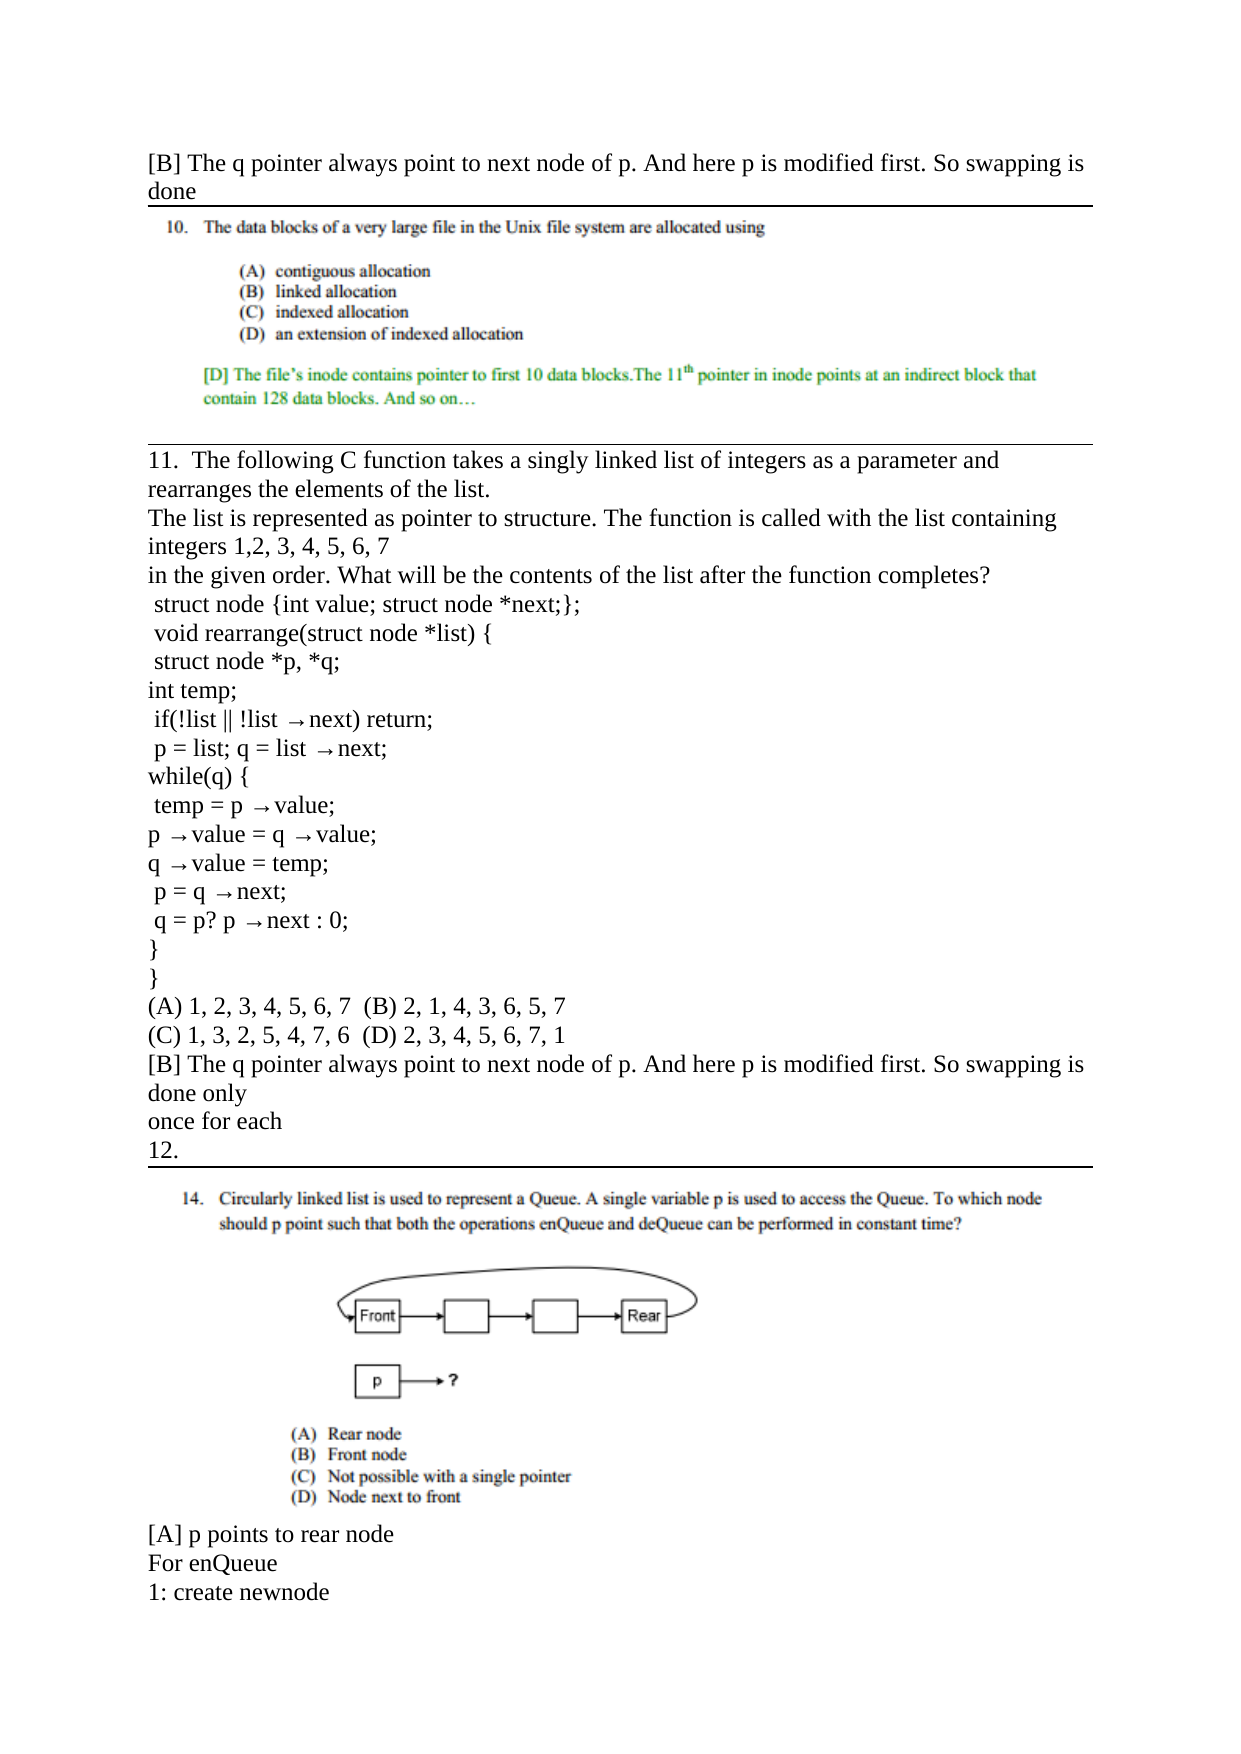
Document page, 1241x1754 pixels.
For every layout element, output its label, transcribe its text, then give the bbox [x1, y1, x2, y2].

text void rearrange(struct node *list) { [148, 618, 1093, 646]
text [B] The q pointer always point to next node of p. And here p is modified first. So swapping is done [148, 148, 1093, 205]
text int temp; [148, 675, 1093, 704]
text while(q) { [148, 761, 1093, 790]
text temp = p →value; [148, 790, 1093, 819]
text 1: create newnode [148, 1577, 1093, 1605]
text [B] The q pointer always point to next node of p. And here p is modified first. So swapping is done only [148, 1049, 1093, 1106]
text (A) 1, 2, 3, 4, 5, 6, 7 (B) 2, 1, 4, 3, 6, 5, 7 [148, 991, 1093, 1020]
text q = p? p →next : 0; [148, 905, 1093, 934]
text 12. [148, 1135, 1093, 1166]
text [A] p points to rear node [148, 1519, 1093, 1548]
text struct node {int value; struct node *next;}; [148, 589, 1093, 618]
text p →value = q →value; [148, 819, 1093, 848]
text 11. The following C function takes a singly linked list of integers as a parameter and rearranges the elements of the list. [148, 445, 1093, 503]
text (C) 1, 3, 2, 5, 4, 7, 6 (D) 2, 3, 4, 5, 6, 7, 1 [148, 1020, 1093, 1049]
text } [148, 934, 1093, 963]
text in the given order. What will be the contents of the list after the function completes? [148, 560, 1093, 589]
text if(!list || !list →next) return; [148, 704, 1093, 733]
text once for each [148, 1106, 1093, 1135]
text q →value = temp; [148, 848, 1093, 876]
text } [148, 963, 1093, 991]
text p = q →next; [148, 876, 1093, 905]
text p = list; q = list →next; [148, 733, 1093, 761]
text For enQueue [148, 1548, 1093, 1577]
text The list is represented as pointer to structure. The function is called with the list containing integers 1,2, 3, 4, 5, 6, 7 [148, 503, 1093, 560]
picture [147, 208, 1048, 442]
text struct node *p, *q; [148, 646, 1093, 675]
picture [147, 1167, 1067, 1520]
